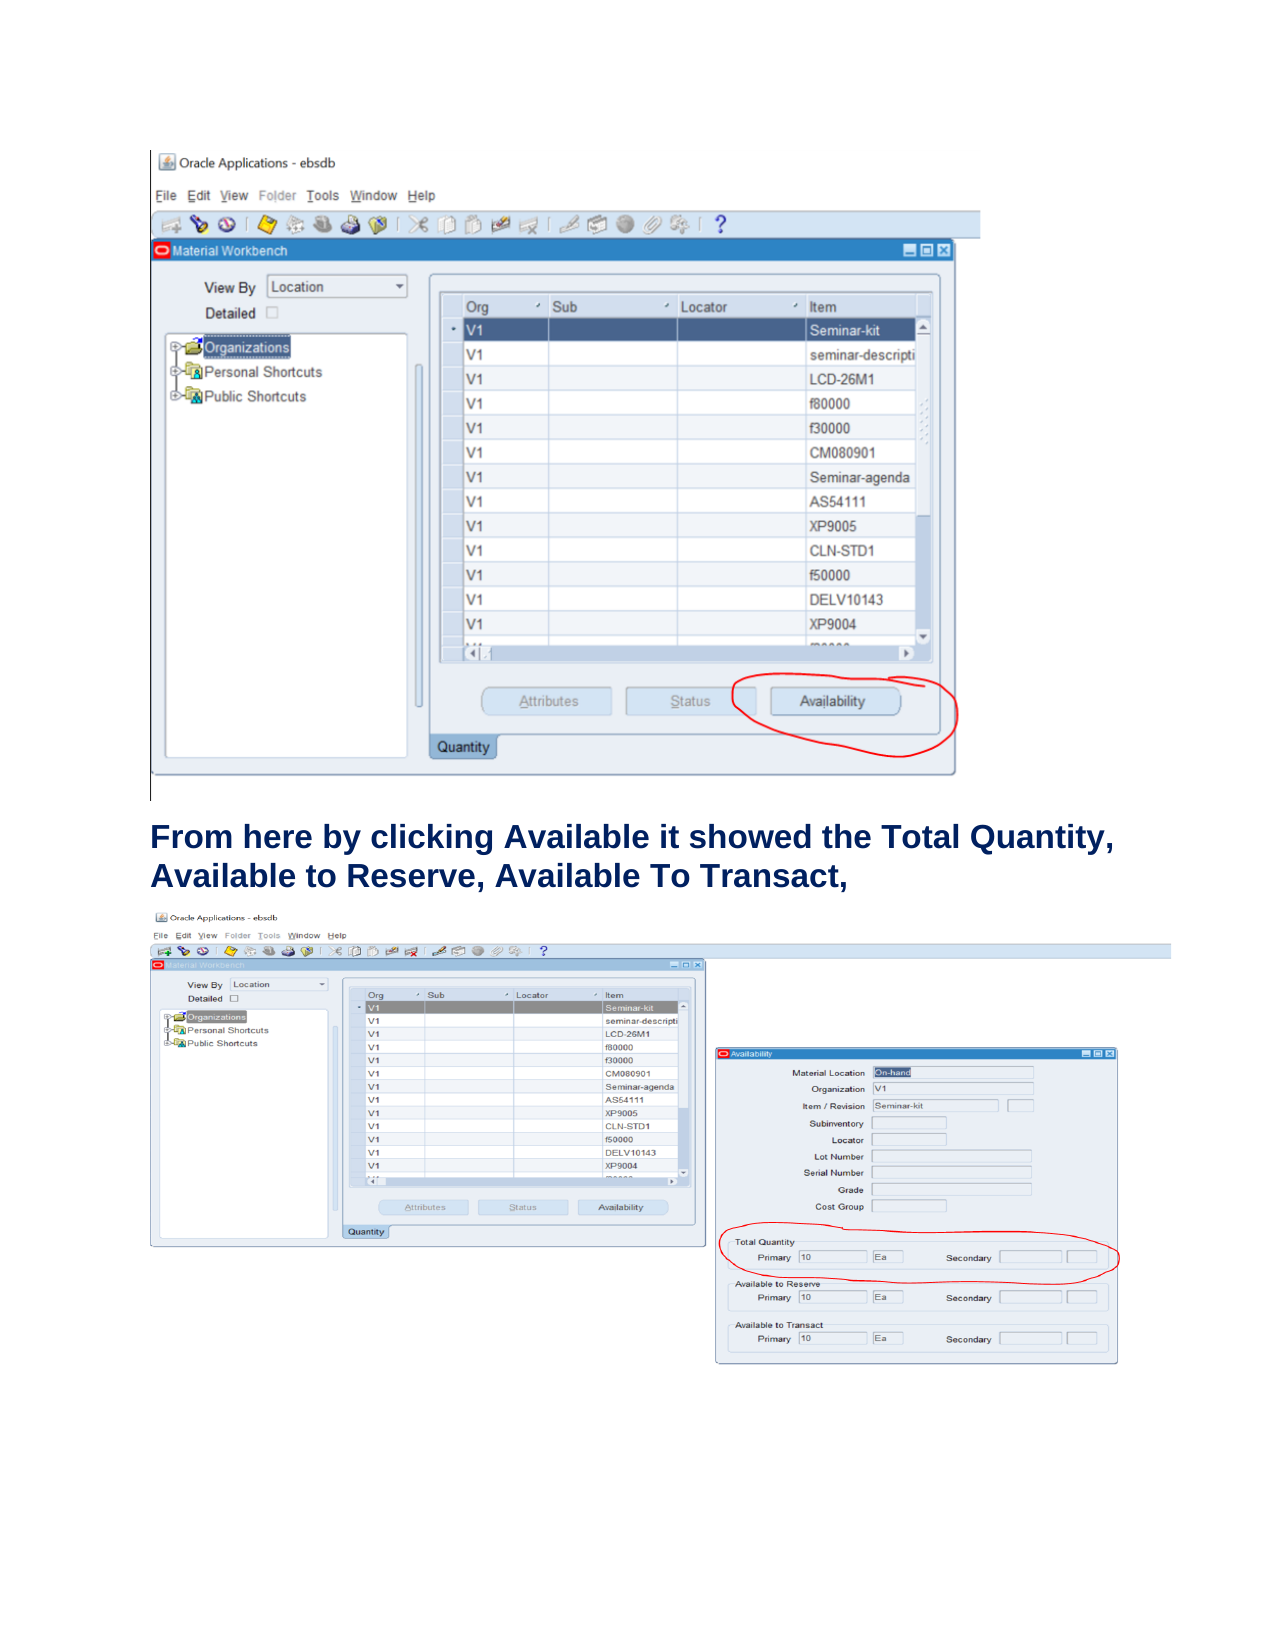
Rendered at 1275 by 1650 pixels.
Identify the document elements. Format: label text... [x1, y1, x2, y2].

picture [150, 150, 981, 801]
text From here by clicking Available it showed the Total Quantity, Available to Reserve, Available To Transact, [150, 817, 1125, 894]
picture [150, 911, 1172, 1386]
